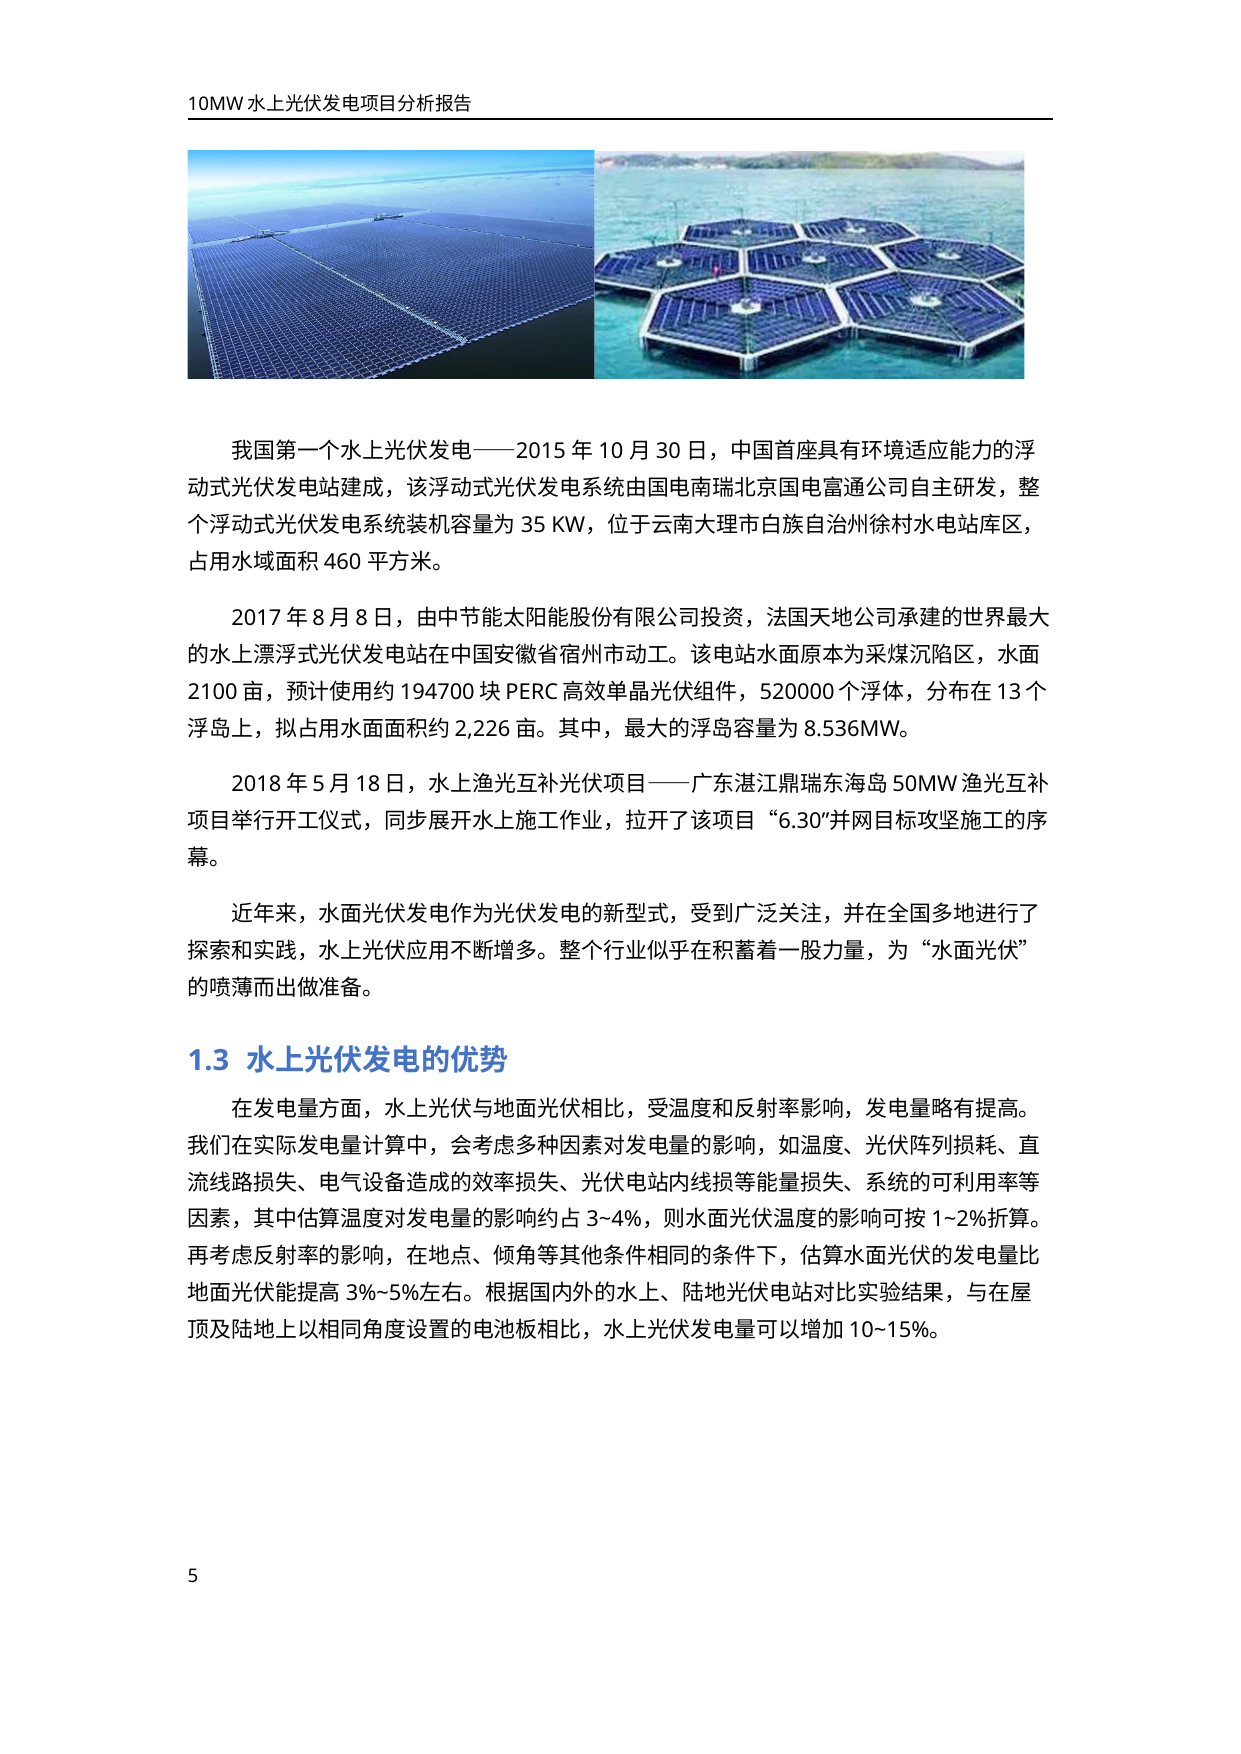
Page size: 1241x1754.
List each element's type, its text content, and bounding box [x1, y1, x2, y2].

subtitle 水上光伏发电的优势 [187, 1025, 1053, 1090]
text 近年来，水面光伏发电作为光伏发电的新型式，受到广泛关注，并在全国多地进行了探索和实践，水上光伏应用不断增多。整个行业似乎在积蓄着一股力量，为“水面光伏”的喷薄而出做准备。 [187, 896, 1053, 1002]
picture [187, 150, 1025, 379]
text 我国第一个水上光伏发电——2015 年 10 月 30 日，中国首座具有环境适应能力的浮动式光伏发电站建成，该浮动式光伏发电系统由国电南瑞北京国电富通公司自主研发，整个浮动式光伏发电系统装机容量为 35 KW，位于云南大理市白族自治州徐村水电站库区，占用水域面积 460 平方米。 [187, 433, 1053, 576]
text 在发电量方面，水上光伏与地面光伏相比，受温度和反射率影响，发电量略有提高。我们在实际发电量计算中，会考虑多种因素对发电量的影响，如温度、光伏阵列损耗、直流线路损失、电气设备造成的效率损失、光伏电站内线损等能量损失、系统的可利用率等因素，其中估算温度对发电量的影响约占 3~4%，则水面光伏温度的影响可按 1~2%折算。再考虑反射率的影响，在地点、倾角等其他条件相同的条件下，估算水面光伏的发电量比地面光伏能提高 3%~5%左右。根据国内外的水上、陆地光伏电站对比实验结果，与在屋顶及陆地上以相同角度设置的电池板相比，水上光伏发电量可以增加 10~15%。 [187, 1090, 1053, 1344]
text 2018年5月18日，水上渔光互补光伏项目——广东湛江鼎瑞东海岛50MW渔光互补项目举行开工仪式，同步展开水上施工作业，拉开了该项目“6.30”并网目标攻坚施工的序幕。 [187, 766, 1053, 872]
text 2017年8月8日，由中节能太阳能股份有限公司投资，法国天地公司承建的世界最大的水上漂浮式光伏发电站在中国安徽省宿州市动工。该电站水面原本为采煤沉陷区，水面2100亩，预计使用约194700块PERC高效单晶光伏组件，520000个浮体，分布在13个浮岛上，拟占用水面面积约2,226亩。其中，最大的浮岛容量为8.536MW。 [187, 599, 1053, 743]
